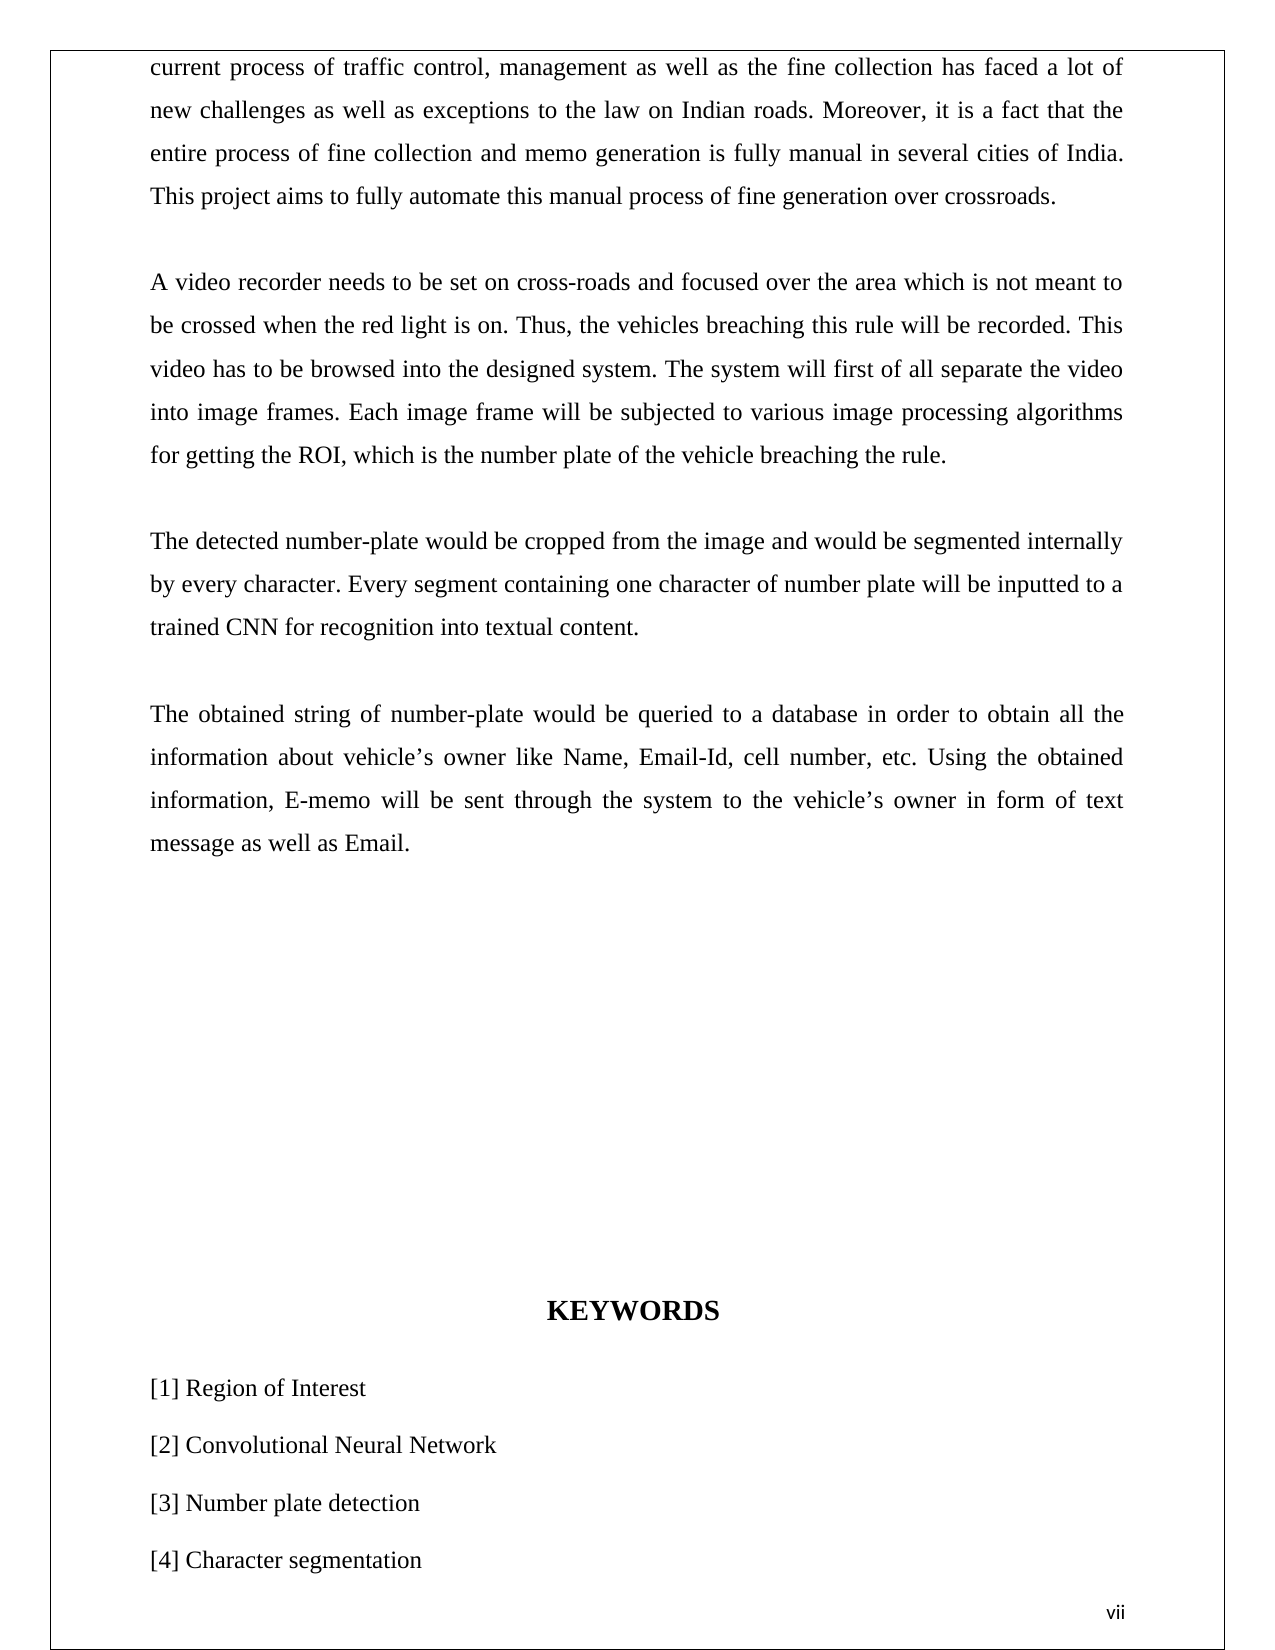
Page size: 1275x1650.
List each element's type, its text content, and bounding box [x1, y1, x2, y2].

text [1] Region of Interest [150, 1373, 1117, 1401]
text [4] Character segmentation [150, 1545, 1117, 1574]
text KEYWORDS [150, 1293, 1117, 1327]
text [2] Convolutional Neural Network [150, 1430, 1117, 1459]
text The detected number-plate would be cropped from the image and would be segmented internally by every character. Every segment containing one character of number plate will be inputted to a trained CNN for recognition into textual content. [150, 526, 1125, 641]
text The obtained string of number-plate would be queried to a database in order to obtain all the information about vehicle’s owner like Name, Email-Id, cell number, etc. Using the obtained information, E-memo will be sent through the system to the vehicle’s owner in form of text message as well as Email. [150, 699, 1125, 857]
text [150, 52, 1125, 210]
text [3] Number plate detection [150, 1488, 1117, 1516]
text A video recorder needs to be set on cross-roads and focused over the area which is not meant to be crossed when the red light is on. Thus, the vehicles breaching this rule will be recorded. This video has to be browsed into the designed system. The system will first of all separate the video into image frames. Each image frame will be subjected to various image processing algorithms for getting the ROI, which is the number plate of the vehicle breaching the rule. [150, 267, 1125, 469]
